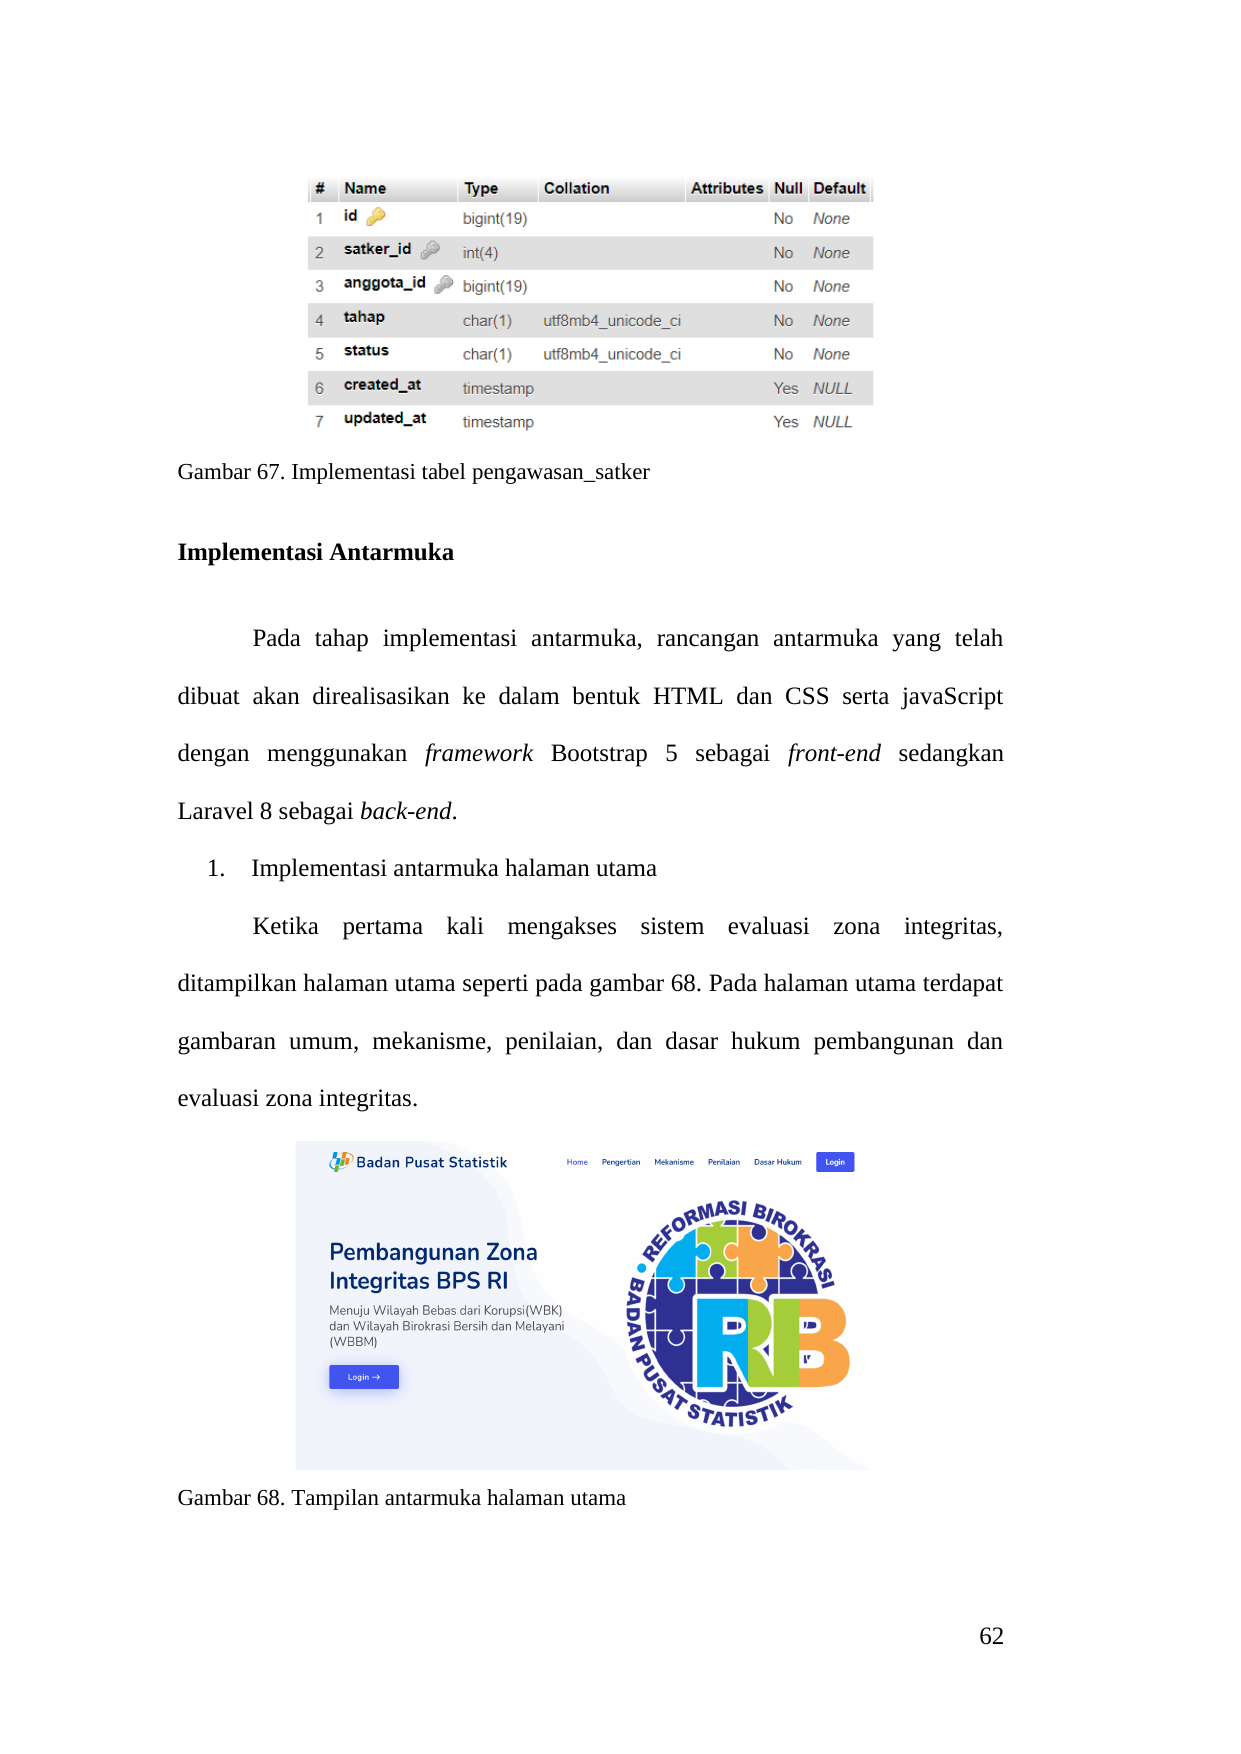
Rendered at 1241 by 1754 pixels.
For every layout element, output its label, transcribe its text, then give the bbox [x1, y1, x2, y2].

text Gambar 68. Tampilan antarmuka halaman utama [177, 1483, 1004, 1510]
text Implementasi Antarmuka [177, 537, 1004, 566]
picture [307, 177, 874, 444]
picture [295, 1141, 886, 1470]
text Ketika pertama kali mengakses sistem evaluasi zona integritas, ditampilkan halaman utama seperti pada gambar 68. Pada halaman utama terdapat gambaran umum, mekanisme, penilaian, dan dasar hukum pembangunan dan evaluasi zona integritas. [177, 911, 1004, 1112]
text Pada tahap implementasi antarmuka, rancangan antarmuka yang telah dibuat akan direalisasikan ke dalam bentuk HTML dan CSS serta javaScript dengan menggunakan framework Bootstrap 5 sebagai front-end sedangkan Laravel 8 sebagai back-end. [177, 623, 1004, 825]
list Implementasi antarmuka halaman utama [207, 853, 1004, 882]
text Gambar 67. Implementasi tabel pengawasan_satker [177, 458, 1004, 484]
